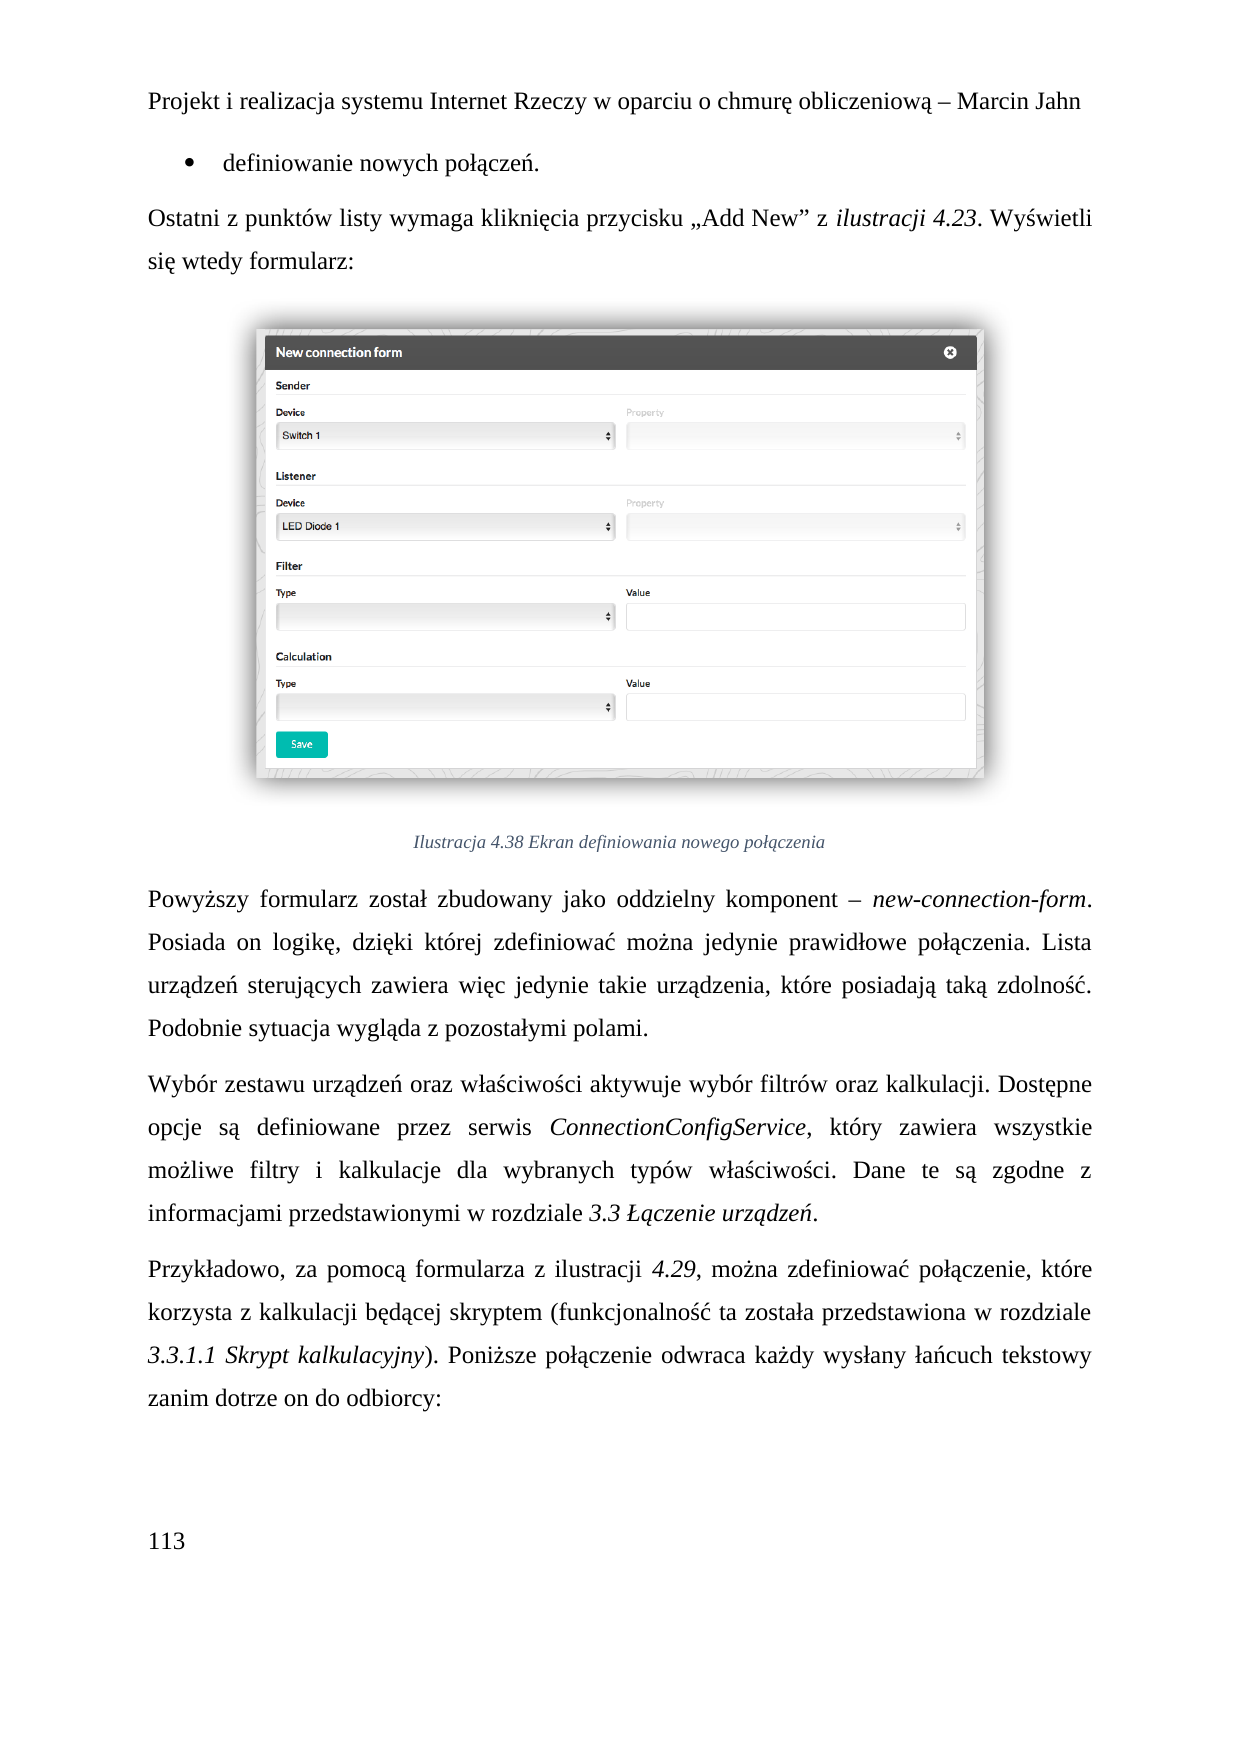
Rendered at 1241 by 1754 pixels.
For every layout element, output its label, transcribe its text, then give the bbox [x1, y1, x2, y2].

text Przykładowo, za pomocą formularza z ilustracji 4.29, można zdefiniować połączenie, które korzysta z kalkulacji będącej skryptem (funkcjonalność ta została przedstawiona w rozdziale 3.3.1.1 Skrypt kalkulacyjny). Poniższe połączenie odwraca każdy wysłany łańcuch tekstowy zanim dotrze on do odbiorcy: [148, 1254, 1093, 1412]
text Wybór zestawu urządzeń oraz właściwości aktywuje wybór filtrów oraz kalkulacji. Dostępne opcje są definiowane przez serwis ConnectionConfigService, który zawiera wszystkie możliwe filtry i kalkulacje dla wybranych typów właściwości. Dane te są zgodne z informacjami przedstawionymi w rozdziale 3.3 Łączenie urządzeń. [148, 1069, 1093, 1227]
text Powyższy formularz został zbudowany jako oddzielny komponent – new-connection-form. Posiada on logikę, dzięki której zdefiniować można jedynie prawidłowe połączenia. Lista urządzeń sterujących zawiera więc jedynie takie urządzenia, które posiadają taką zdolność. Podobnie sytuacja wygląda z pozostałymi polami. [148, 884, 1093, 1042]
list definiowanie nowych połączeń. [185, 148, 1093, 176]
picture [256, 329, 984, 778]
text Ostatni z punktów listy wymaga kliknięcia przycisku „Add New” z ilustracji 4.23. Wyświetli się wtedy formularz: [148, 203, 1093, 275]
